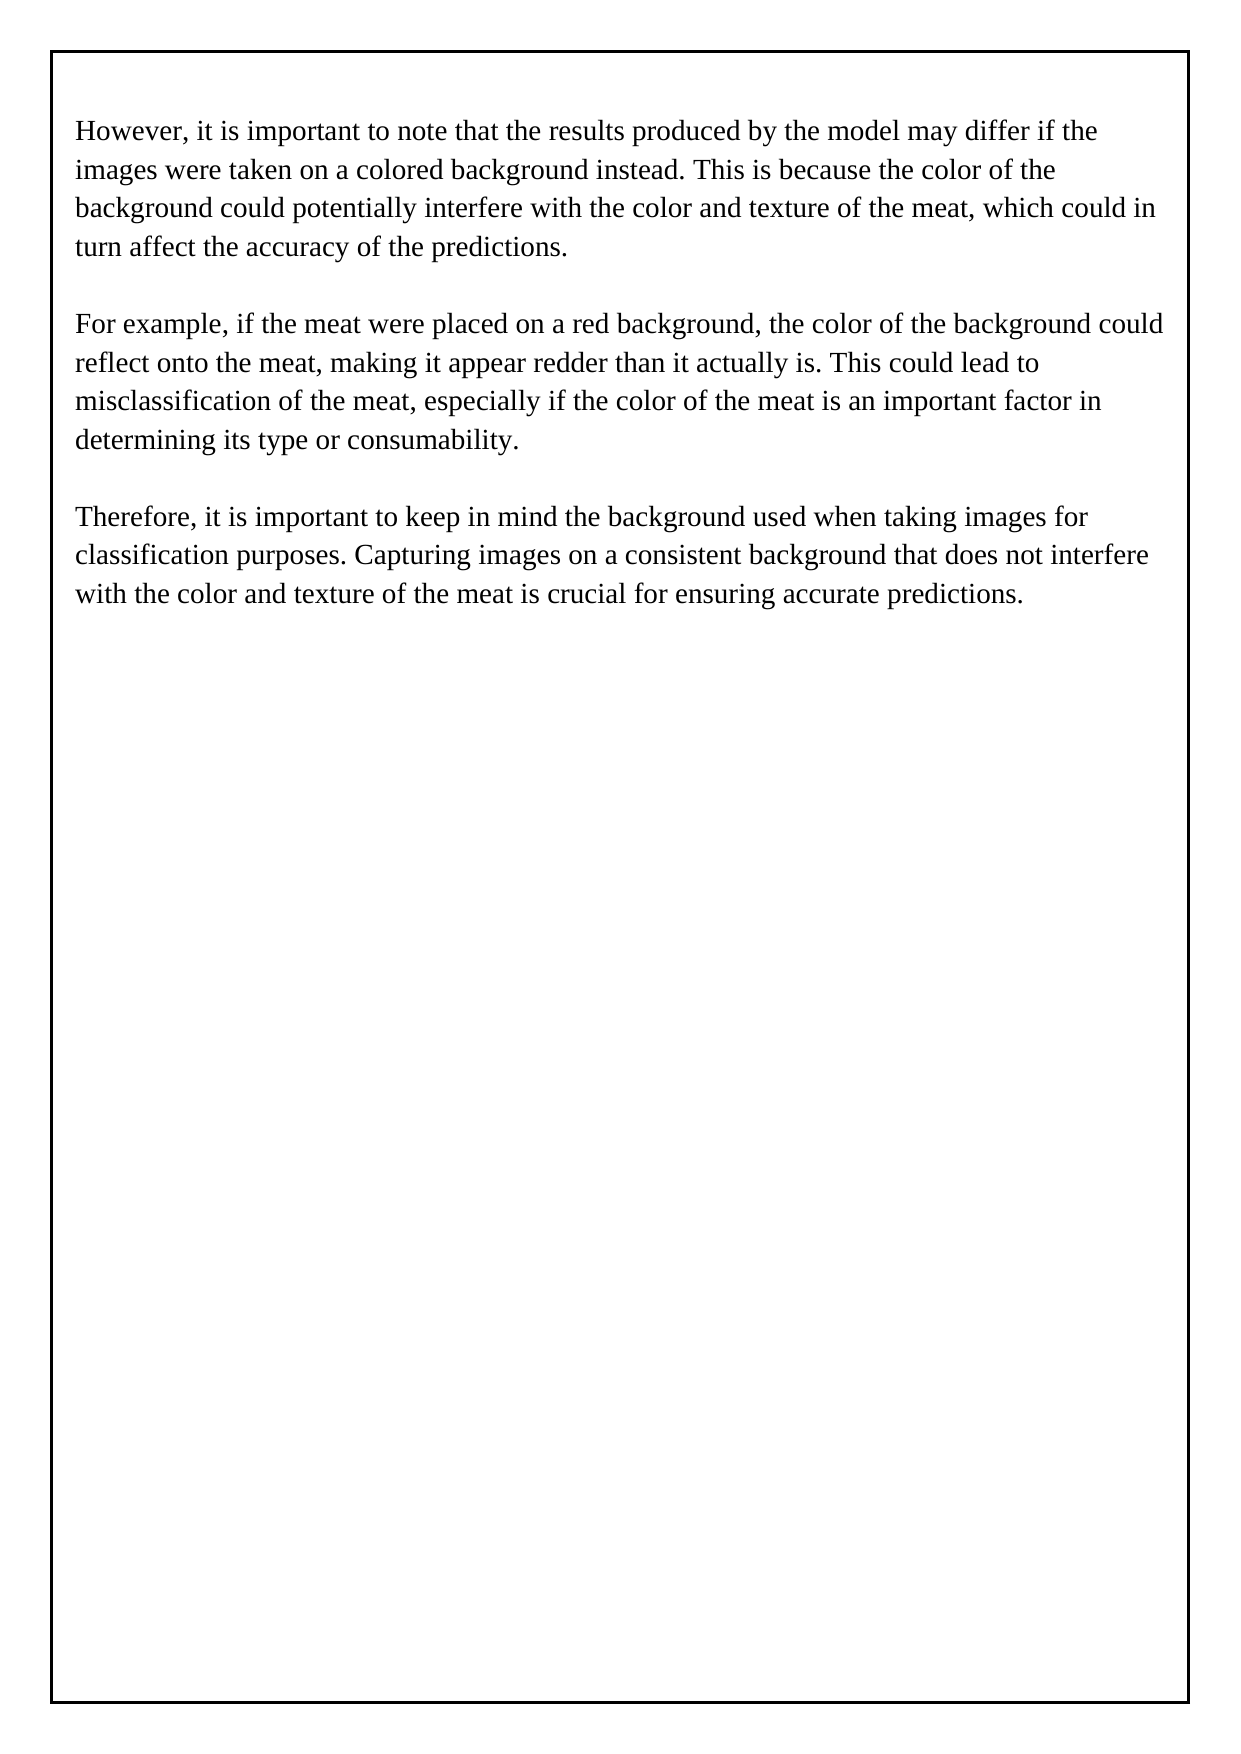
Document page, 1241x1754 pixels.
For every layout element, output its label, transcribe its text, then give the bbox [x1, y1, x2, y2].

text For example, if the meat were placed on a red background, the color of the background could reflect onto the meat, making it appear redder than it actually is. This could lead to misclassification of the meat, especially if the color of the meat is an important factor in determining its type or consumability. [75, 306, 1165, 455]
text Therefore, it is important to keep in mind the background used when taking images for classification purposes. Capturing images on a consistent background that does not interfere with the color and texture of the meat is crucial for ensuring accurate predictions. [75, 499, 1165, 609]
text However, it is important to note that the results produced by the model may differ if the images were taken on a colored background instead. This is because the color of the background could potentially interfere with the color and texture of the meat, which could in turn affect the accuracy of the predictions. [75, 113, 1165, 263]
